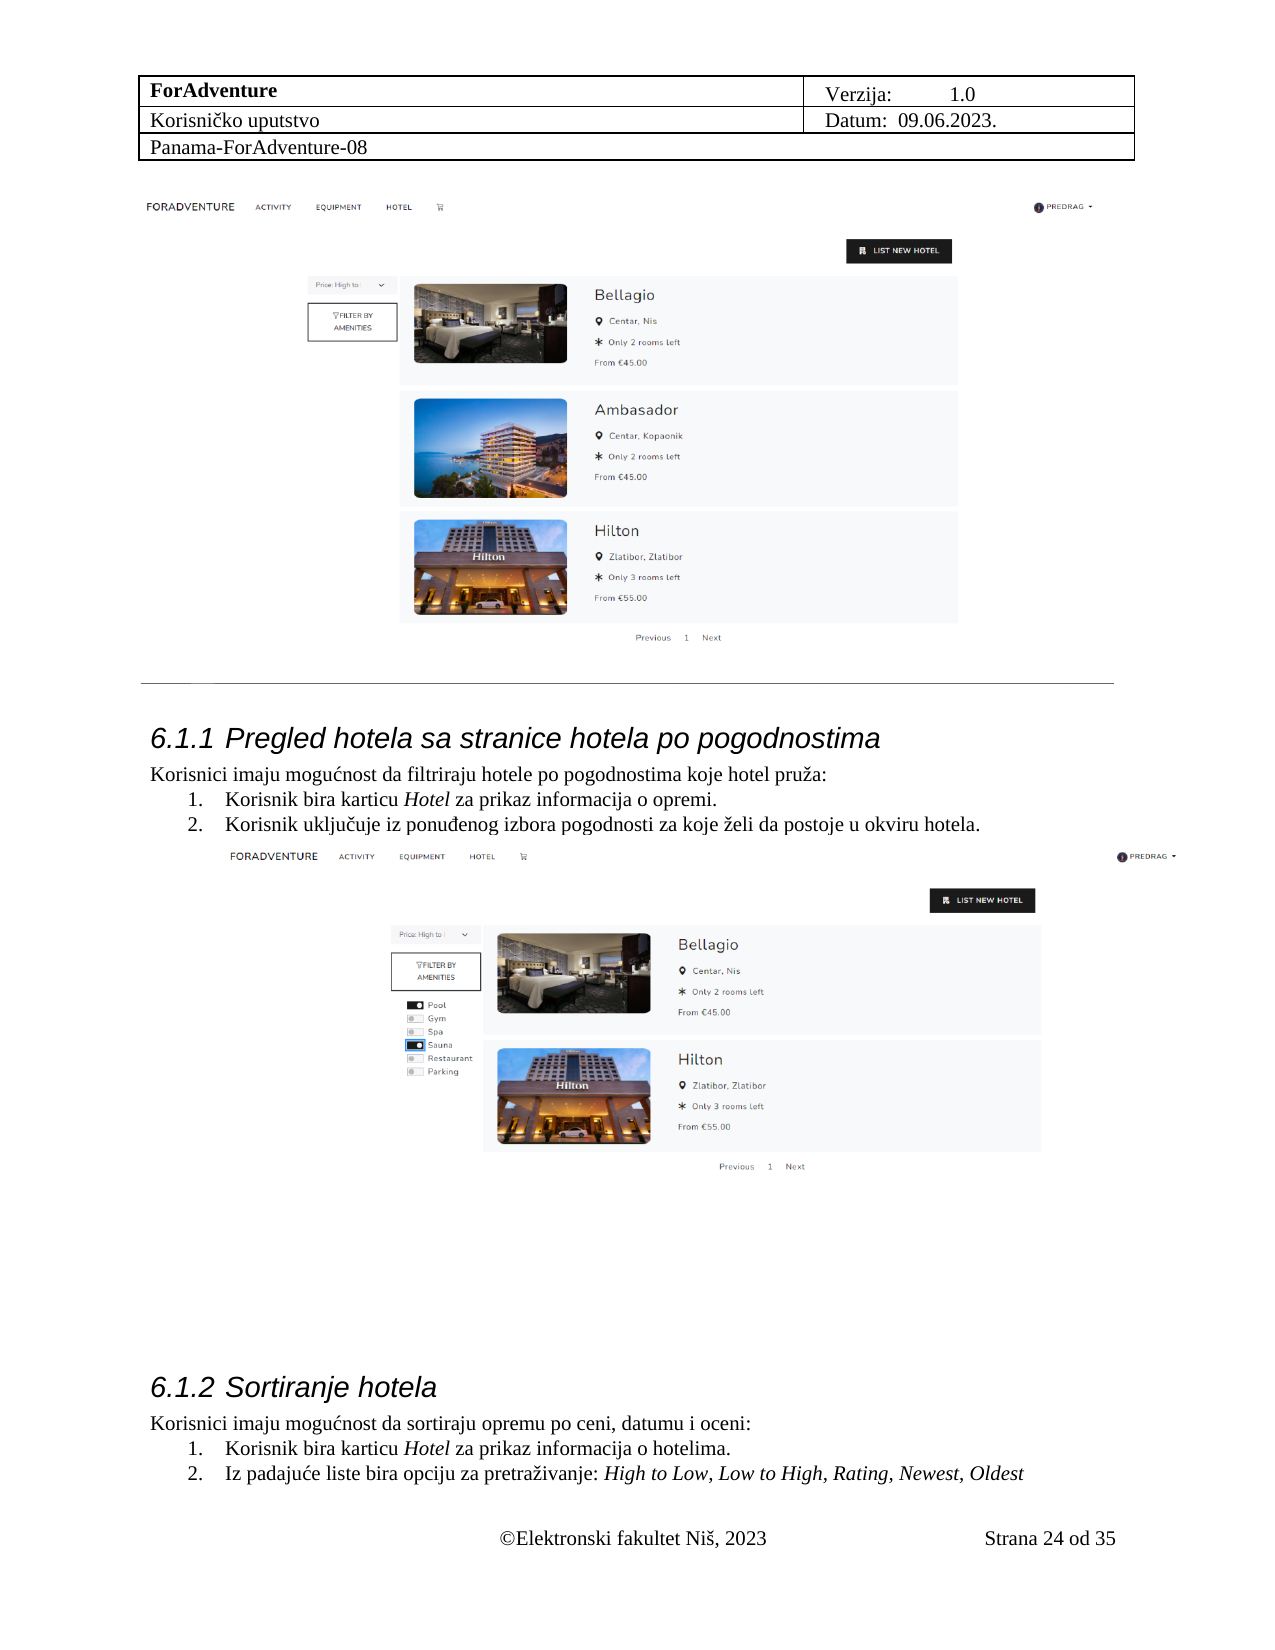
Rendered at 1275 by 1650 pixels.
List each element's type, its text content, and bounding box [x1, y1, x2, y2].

picture [225, 835, 1200, 1333]
text Korisnici imaju mogućnost da filtriraju hotele po pogodnostima koje hotel pruža: [150, 761, 1125, 786]
list Korisnik bira karticu Hotel za prikaz informacija o opremi. [187, 786, 1125, 811]
text Korisnici imaju mogućnost da sortiraju opremu po ceni, datumu i oceni: [150, 1410, 1125, 1435]
list Iz padajuće liste bira opciju za pretraživanje: High to Low, Low to High, Rating, Newest, Oldest [187, 1460, 1125, 1485]
list Korisnik uključuje iz ponuđenog izbora pogodnosti za koje želi da postoje u okviru hotela. [187, 811, 1125, 836]
picture [140, 185, 1114, 684]
list Korisnik bira karticu Hotel za prikaz informacija o hotelima. [187, 1435, 1125, 1460]
subtitle Sortiranje hotela [150, 1370, 1125, 1403]
subtitle Pregled hotela sa stranice hotela po pogodnostima [150, 721, 1125, 754]
